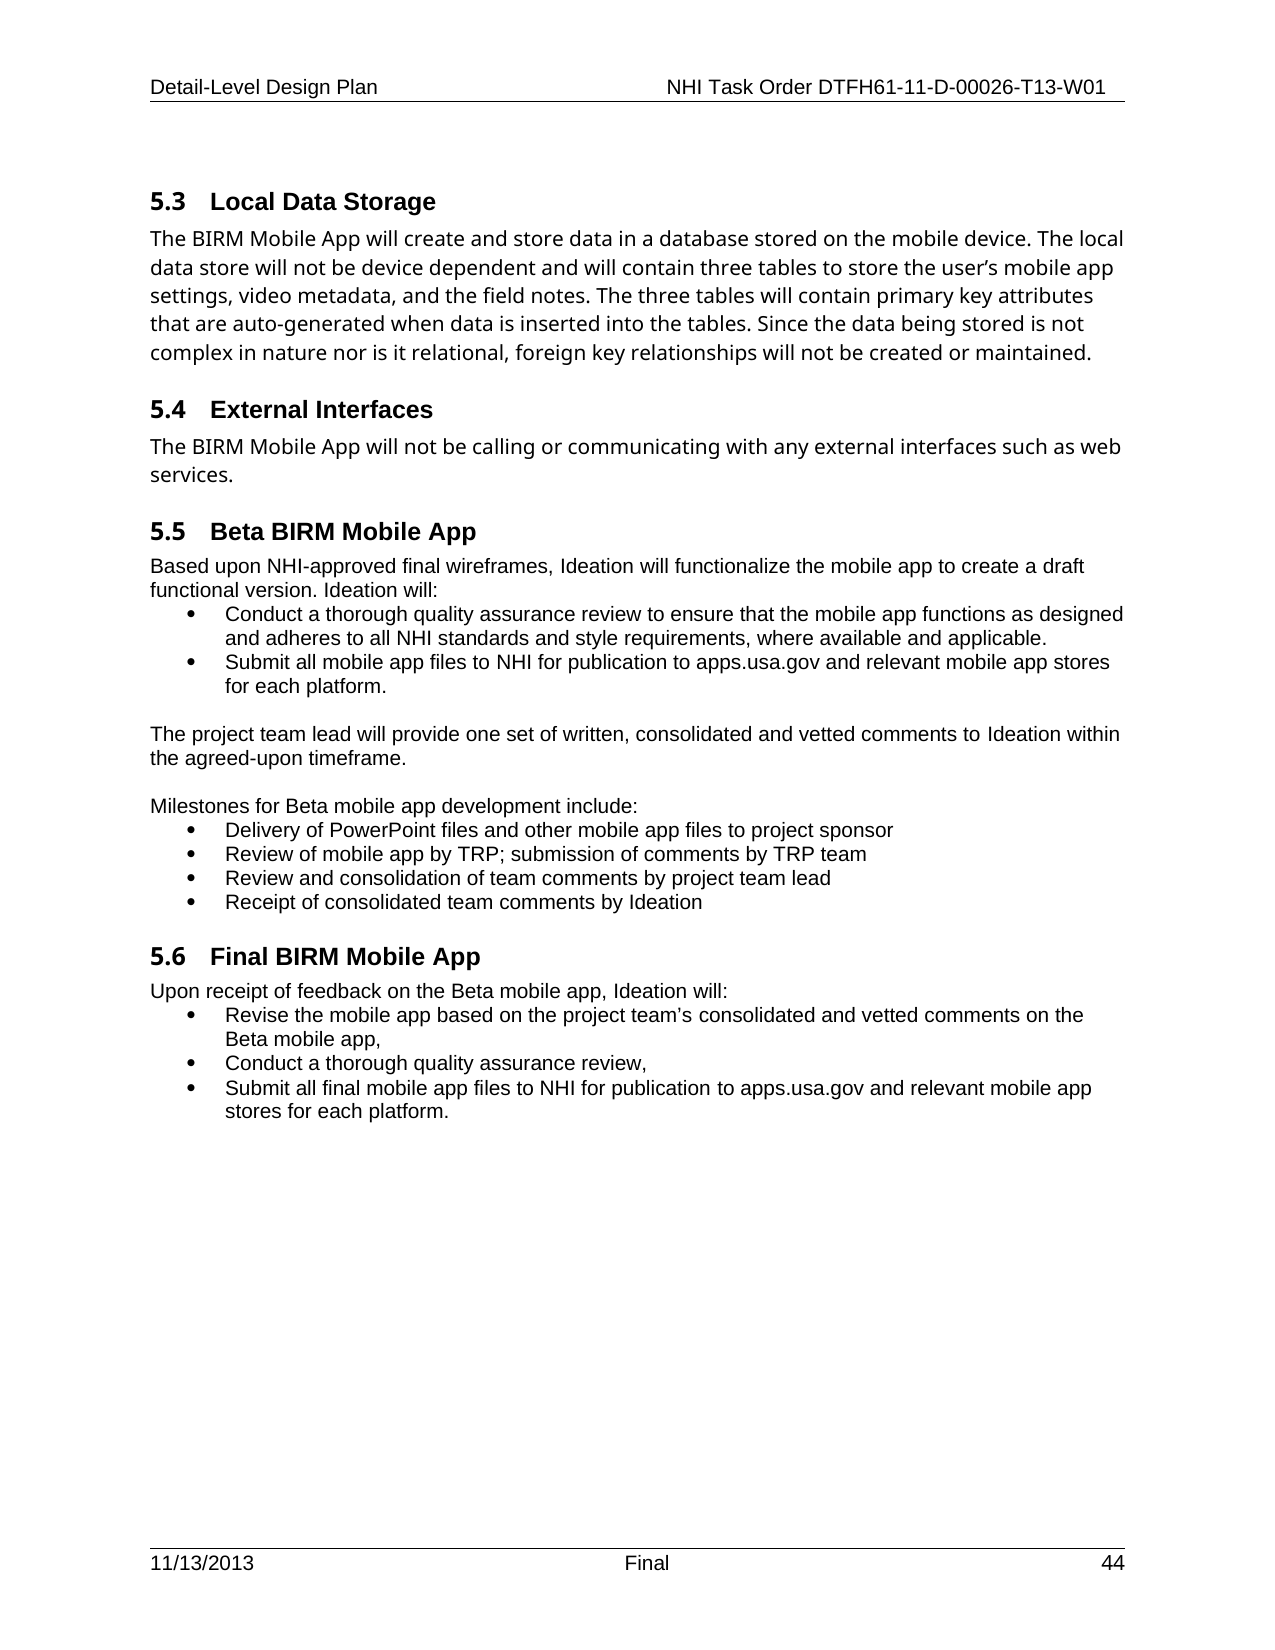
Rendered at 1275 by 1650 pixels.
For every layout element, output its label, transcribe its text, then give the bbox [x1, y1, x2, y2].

text Upon receipt of feedback on the Beta mobile app, Ideation will: [150, 979, 1125, 1003]
list Submit all mobile app files to NHI for publication to apps.usa.gov and relevant mobile app stores for each platform. [187, 650, 1125, 698]
text The project team lead will provide one set of written, consolidated and vetted comments to Ideation within the agreed-upon timeframe. [150, 722, 1125, 770]
list Revise the mobile app based on the project team’s consolidated and vetted comments on the Beta mobile app, [187, 1003, 1125, 1051]
list Delivery of PowerPoint files and other mobile app files to project sponsor [187, 818, 1125, 842]
subtitle Beta BIRM Mobile App [150, 514, 1125, 548]
list Review of mobile app by TRP; submission of comments by TRP team [187, 842, 1125, 866]
text The BIRM Mobile App will not be calling or communicating with any external interfaces such as web services. [150, 432, 1125, 489]
list Submit all final mobile app files to NHI for publication to apps.usa.gov and relevant mobile app stores for each platform. [187, 1075, 1125, 1123]
text The BIRM Mobile App will create and store data in a database stored on the mobile device. The local data store will not be device dependent and will contain three tables to store the user’s mobile app settings, video metadata, and the field notes. The three tables will contain primary key attributes that are auto-generated when data is inserted into the tables. Since the data being stored is not complex in nature nor is it relational, foreign key relationships will not be created or maintained. [150, 224, 1125, 366]
list Review and consolidation of team comments by project team lead [187, 866, 1125, 890]
list Conduct a thorough quality assurance review, [187, 1051, 1125, 1075]
subtitle Local Data Storage [150, 184, 1125, 218]
text Milestones for Beta mobile app development include: [150, 794, 1125, 818]
subtitle External Interfaces [150, 391, 1125, 426]
list Conduct a thorough quality assurance review to ensure that the mobile app functions as designed and adheres to all NHI standards and style requirements, where available and applicable. [187, 602, 1125, 650]
subtitle Final BIRM Mobile App [150, 939, 1125, 973]
list Receipt of consolidated team comments by Ideation [187, 890, 1125, 914]
text Based upon NHI-approved final wireframes, Ideation will functionalize the mobile app to create a draft functional version. Ideation will: [150, 554, 1125, 602]
